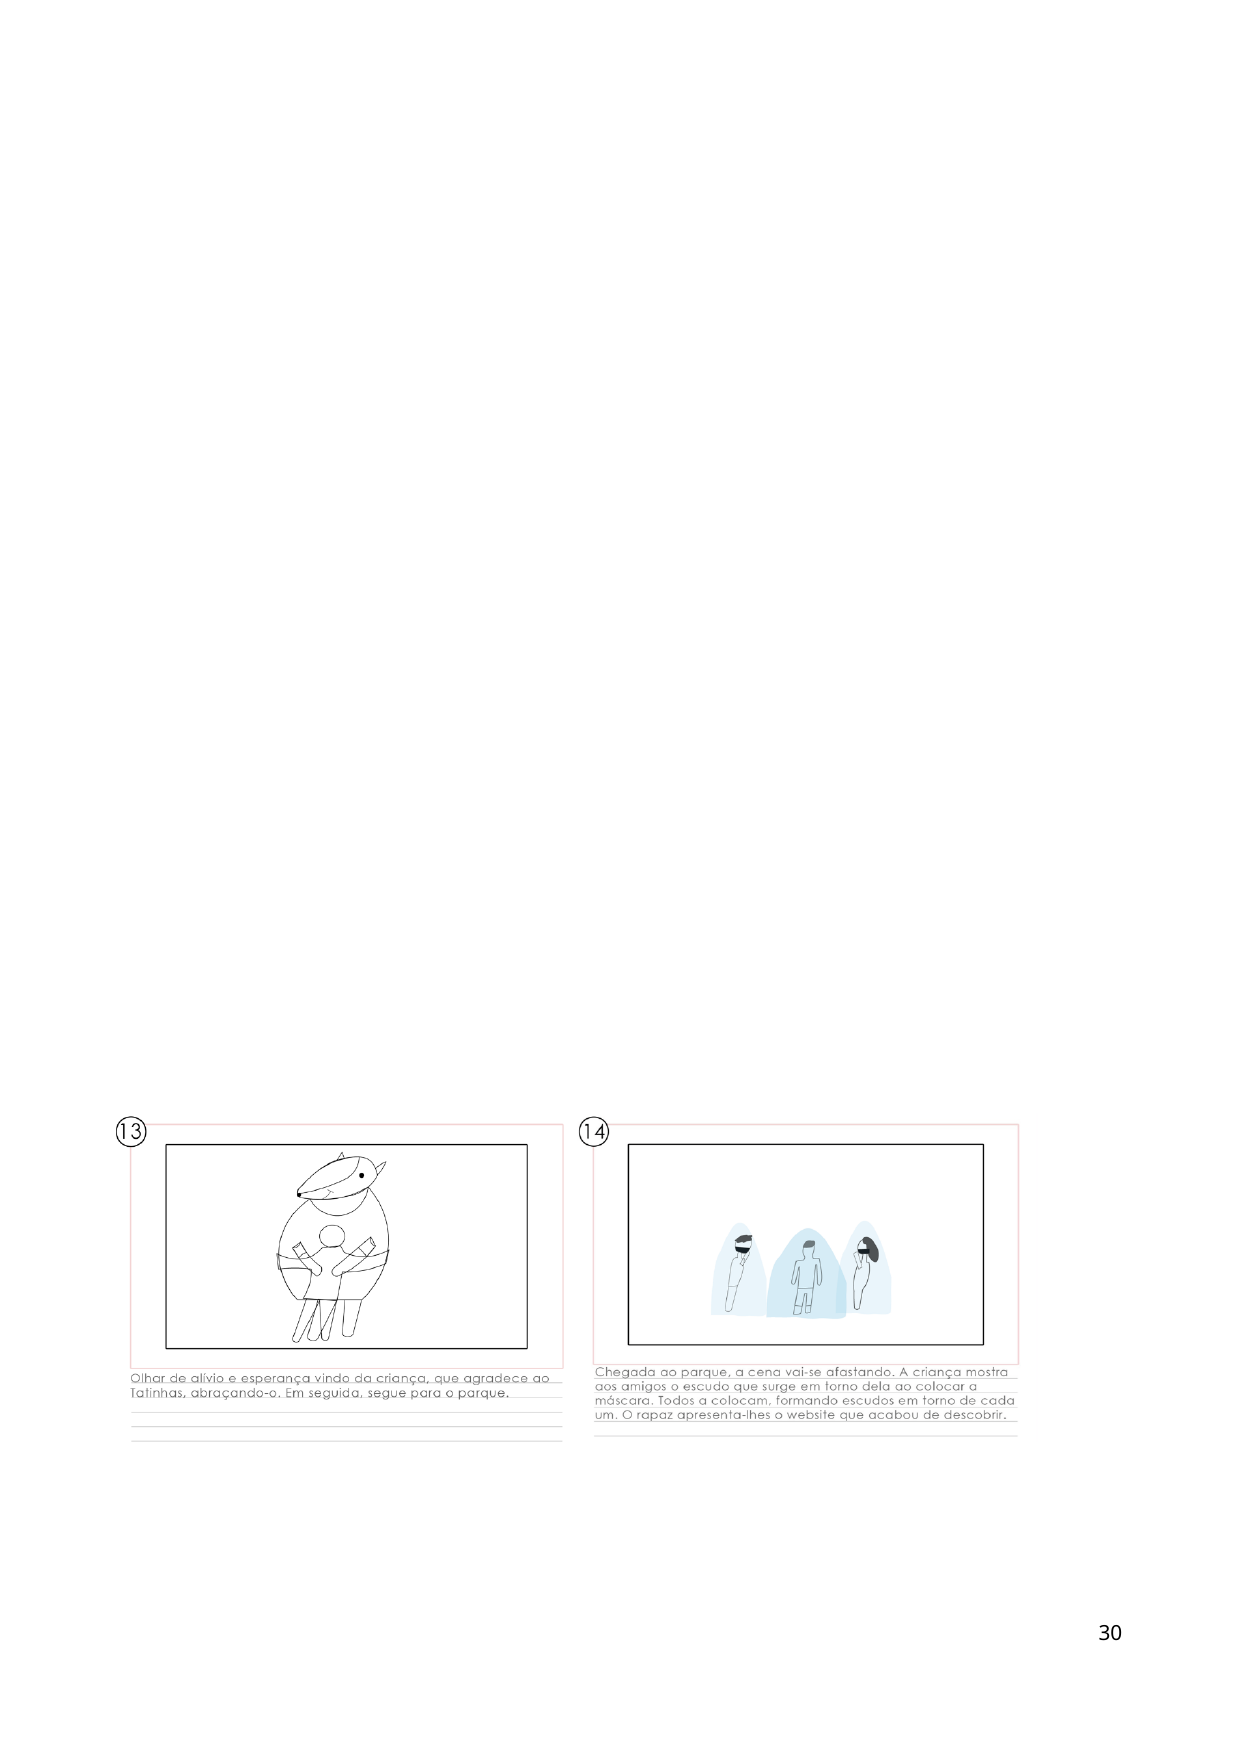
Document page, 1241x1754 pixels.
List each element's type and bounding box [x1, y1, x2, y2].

picture [114, 1113, 1060, 1447]
